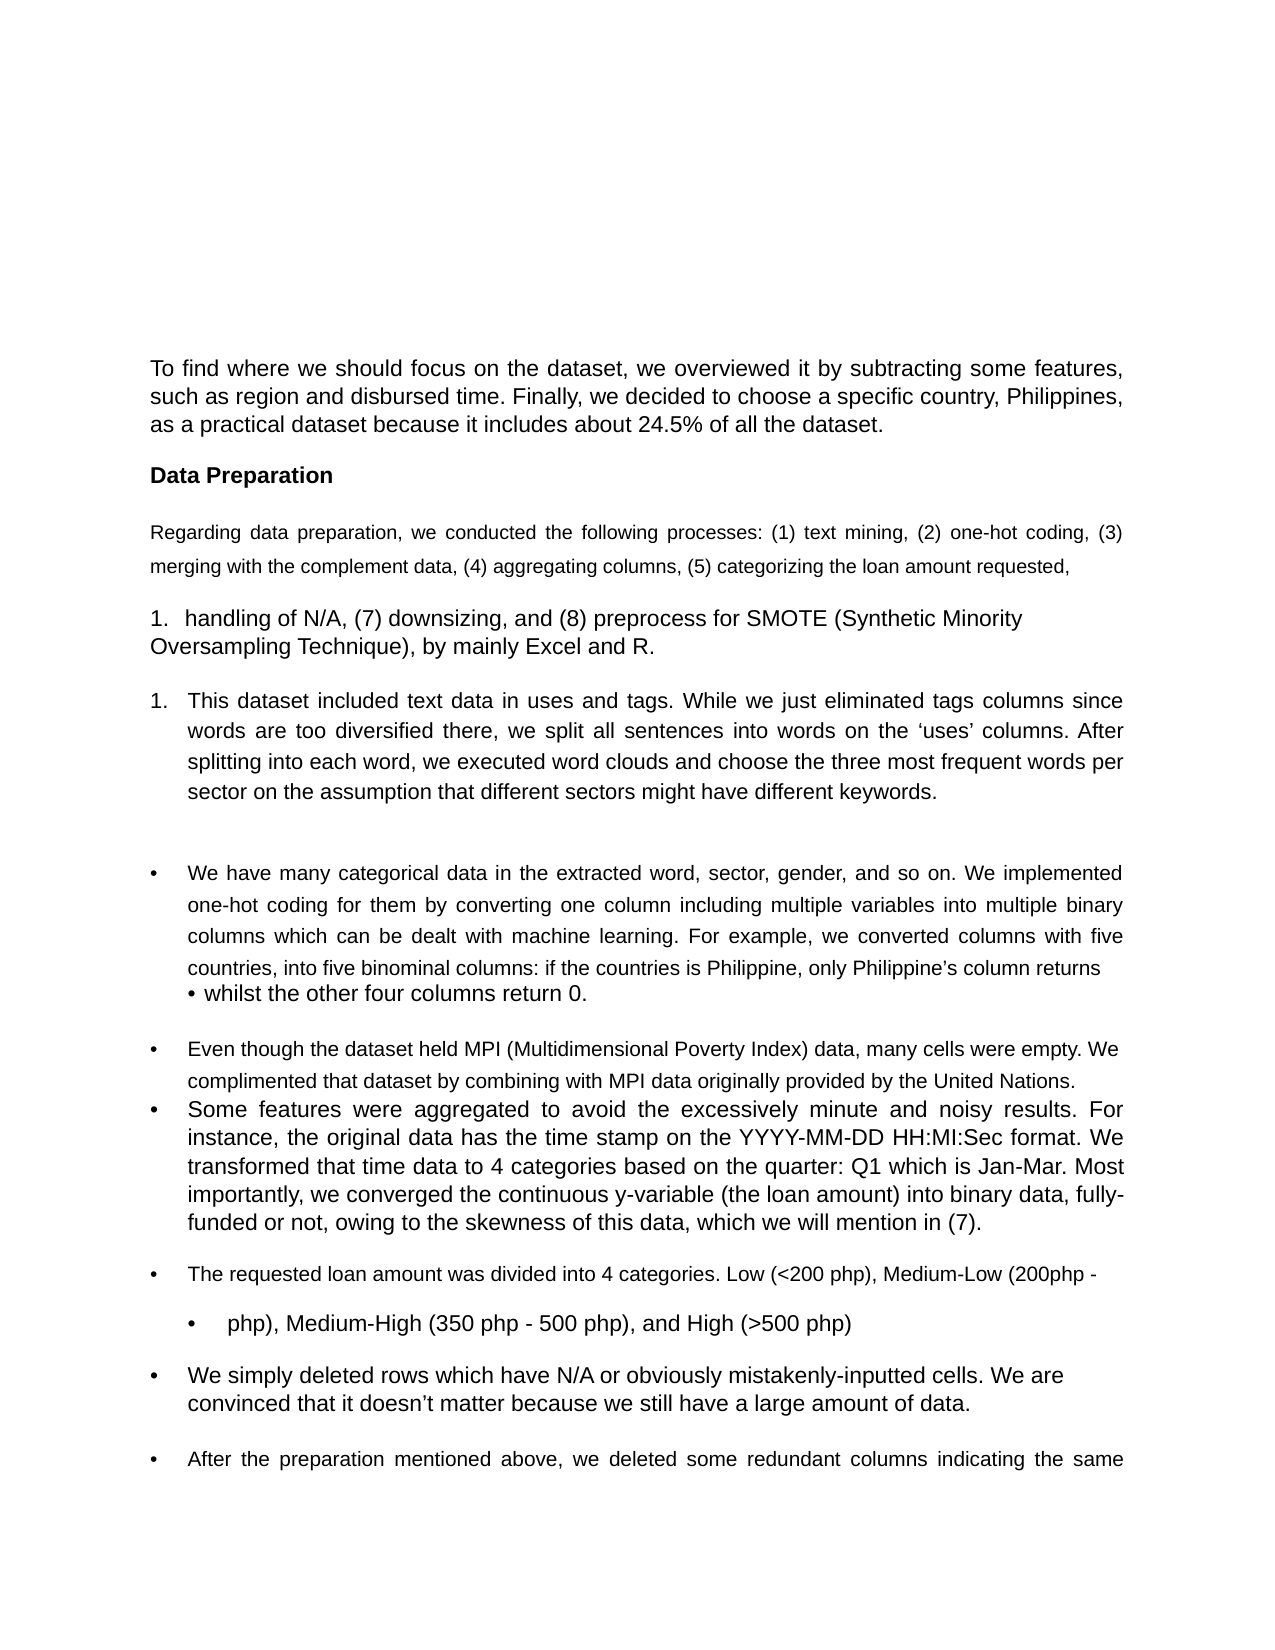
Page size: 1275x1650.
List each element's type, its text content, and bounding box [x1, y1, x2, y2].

list This dataset included text data in uses and tags. While we just eliminated tags columns since words are too diversified there, we split all sentences into words on the ‘uses’ columns. After splitting into each word, we executed word clouds and choose the three most frequent words per sector on the assumption that different sectors might have different keywords. [150, 685, 1125, 805]
list The requested loan amount was divided into 4 categories. Low (<200 php), Medium-Low (200php - [150, 1261, 1125, 1286]
text Regarding data preparation, we conducted the following processes: (1) text mining, (2) one-hot coding, (3) merging with the complement data, (4) aggregating columns, (5) categorizing the loan amount requested, [150, 513, 1125, 580]
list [150, 1441, 1125, 1473]
list We simply deleted rows which have N/A or obviously mistakenly-inputted cells. We are convinced that it doesn’t matter because we still have a large amount of data. [150, 1361, 1125, 1416]
list whilst the other four columns return 0. [187, 981, 1125, 1006]
list Even though the dataset held MPI (Multidimensional Poverty Index) data, many cells were empty. We complimented that dataset by combining with MPI data originally provided by the United Nations. [150, 1031, 1125, 1095]
text Data Preparation [150, 463, 1125, 488]
list We have many categorical data in the extracted word, sector, gender, and so on. We implemented one-hot coding for them by converting one column including multiple variables into multiple binary columns which can be dealt with machine learning. For example, we converted columns with five countries, into five binominal columns: if the countries is Philippine, only Philippine’s column returns [150, 855, 1125, 981]
text To find where we should focus on the dataset, we overviewed it by subtracting some features, such as region and disbursed time. Finally, we decided to choose a specific country, Philippines, as a practical dataset because it includes about 24.5% of all the dataset. [150, 353, 1125, 438]
list Some features were aggregated to avoid the excessively minute and noisy results. For instance, the original data has the time stamp on the YYYY-MM-DD HH:MI:Sec format. We transformed that time data to 4 categories based on the quarter: Q1 which is Jan-Mar. Most importantly, we converged the continuous y-variable (the loan amount) into binary data, fully-funded or not, owing to the skewness of this data, which we will mention in (7). [150, 1095, 1125, 1236]
list php), Medium-High (350 php - 500 php), and High (>500 php) [187, 1311, 1125, 1336]
list handling of N/A, (7) downsizing, and (8) preprocess for SMOTE (Synthetic Minority Oversampling Technique), by mainly Excel and R. [150, 605, 1125, 660]
